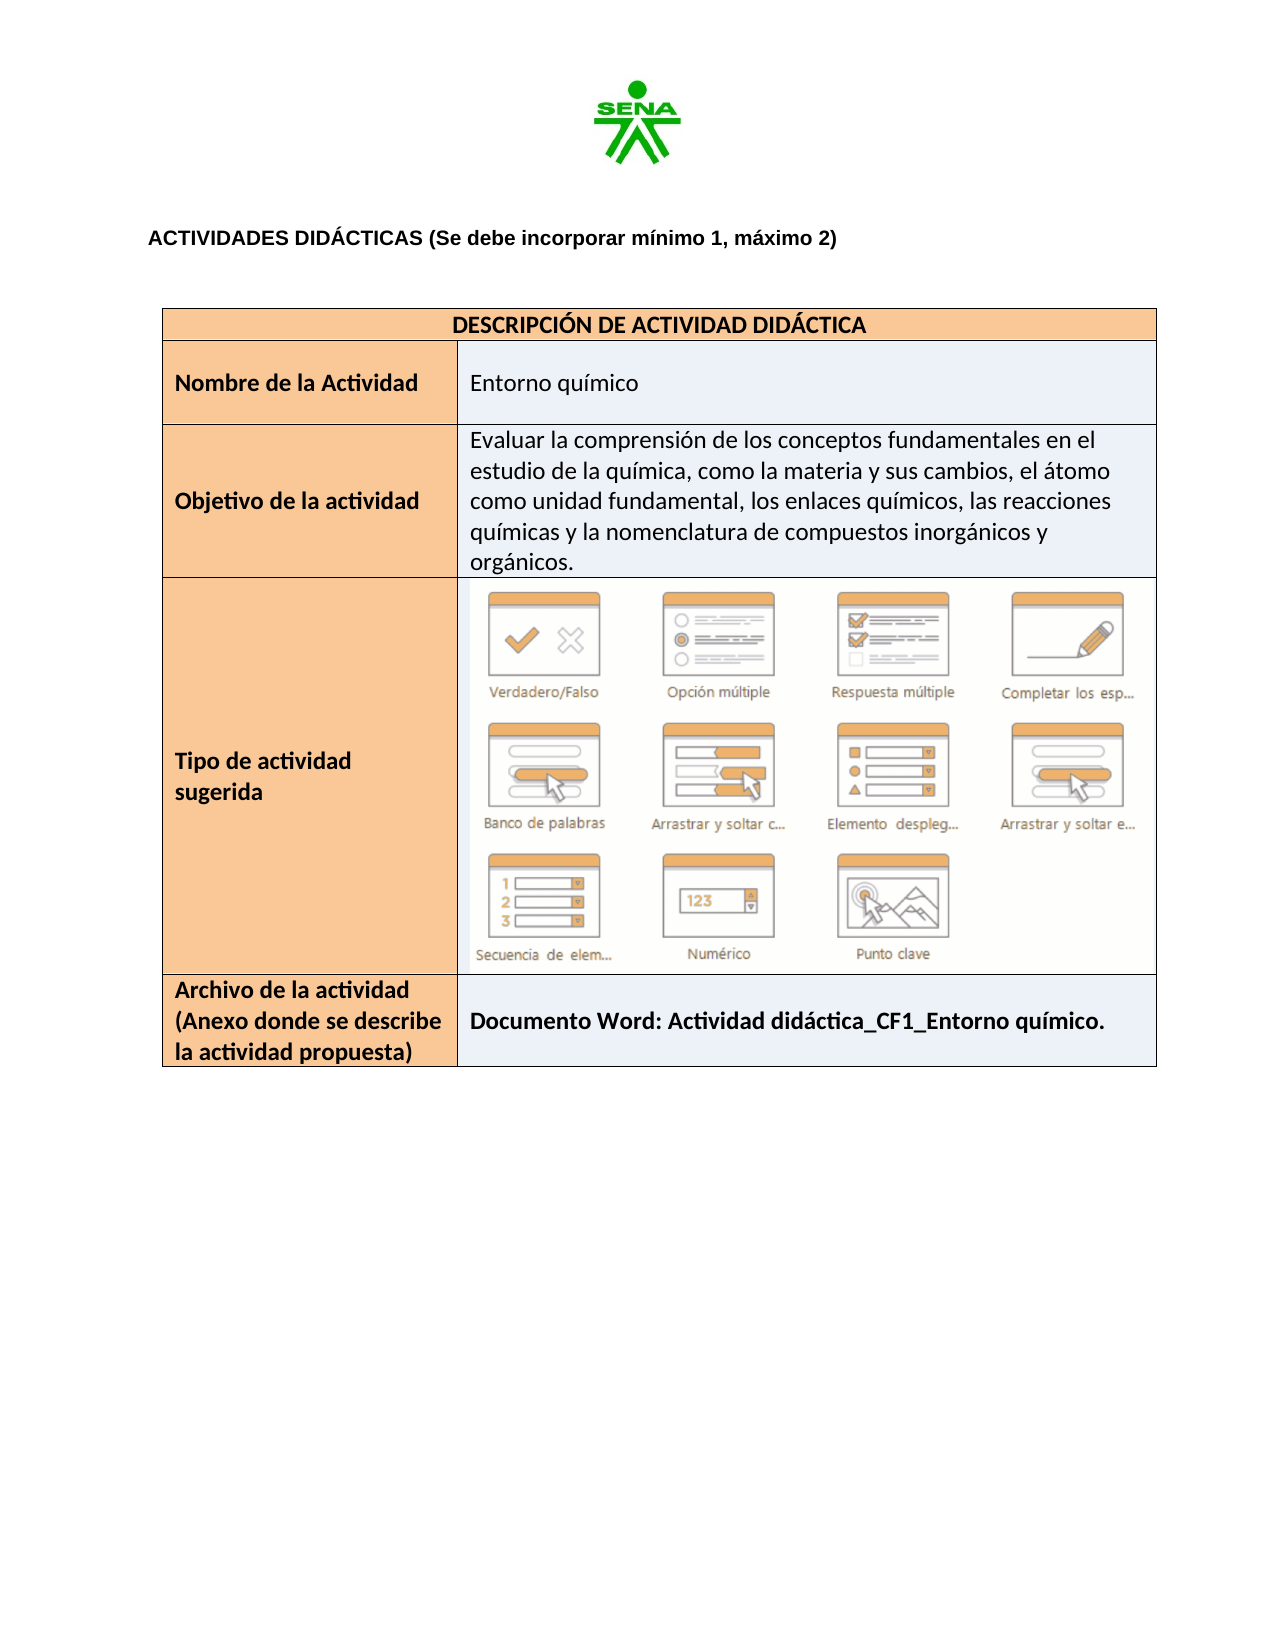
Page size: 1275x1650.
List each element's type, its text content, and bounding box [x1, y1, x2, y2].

table_cell Evaluar la comprensión de los conceptos fundamentales en el estudio de la química, como la materia y sus cambios, el átomo como unidad fundamental, los enlaces químicos, las reacciones químicas y la nomenclatura de compuestos inorgánicos y orgánicos. [458, 425, 1156, 577]
table_cell [458, 578, 469, 973]
table_cell Tipo de actividad sugerida [163, 578, 457, 973]
table_header DESCRIPCIÓN DE ACTIVIDAD DIDÁCTICA [163, 309, 1156, 339]
table_cell Documento Word: Actividad didáctica_CF1_Entorno químico. [458, 975, 1156, 1066]
table_cell Entorno químico [458, 341, 1156, 423]
text ACTIVIDADES DIDÁCTICAS (Se debe incorporar mínimo 1, máximo 2) [148, 225, 1157, 249]
table_cell Archivo de la actividad (Anexo donde se describe la actividad propuesta) [163, 975, 457, 1066]
table_cell Objetivo de la actividad [163, 425, 457, 577]
picture [469, 578, 1154, 974]
picture [588, 75, 687, 172]
table_cell Nombre de la Actividad [163, 341, 457, 423]
